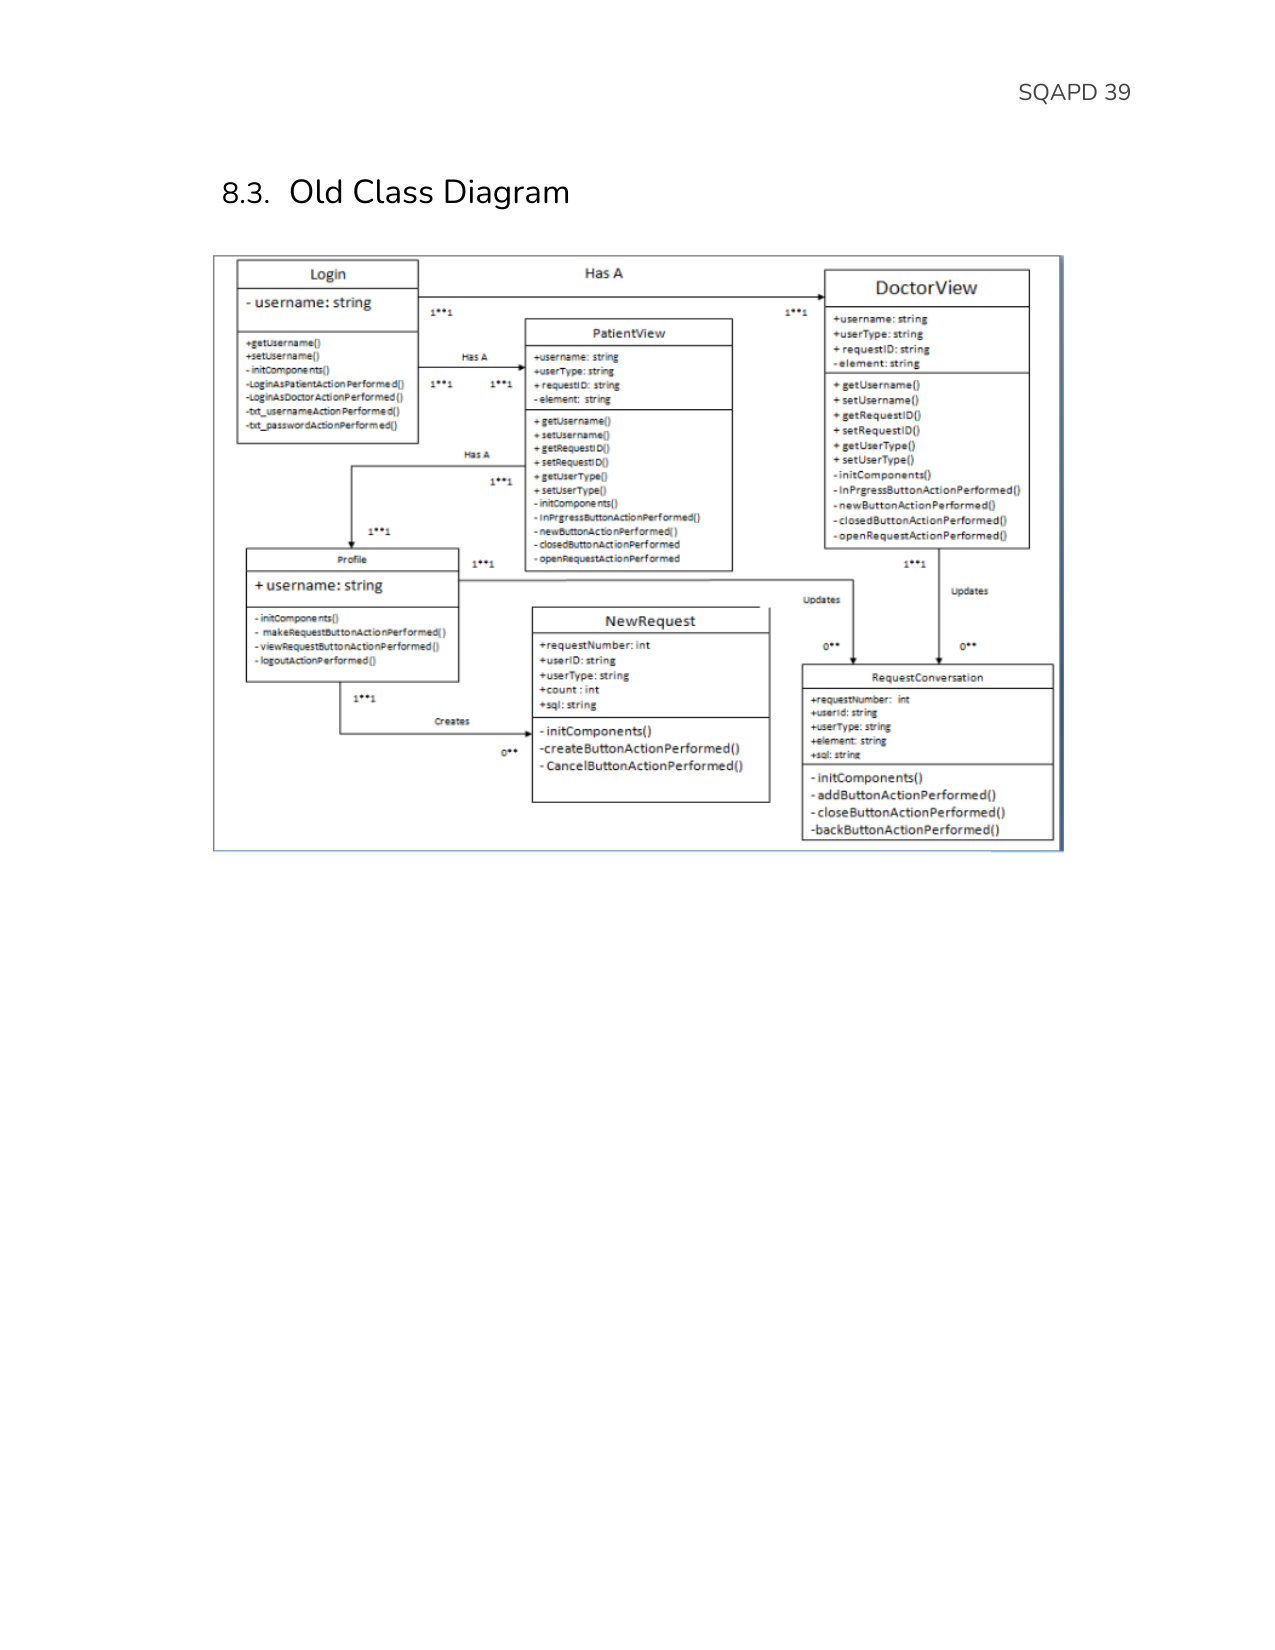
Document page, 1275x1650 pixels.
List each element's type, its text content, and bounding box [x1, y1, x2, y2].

list Old Class Diagram [270, 169, 1131, 215]
picture [195, 242, 1080, 866]
